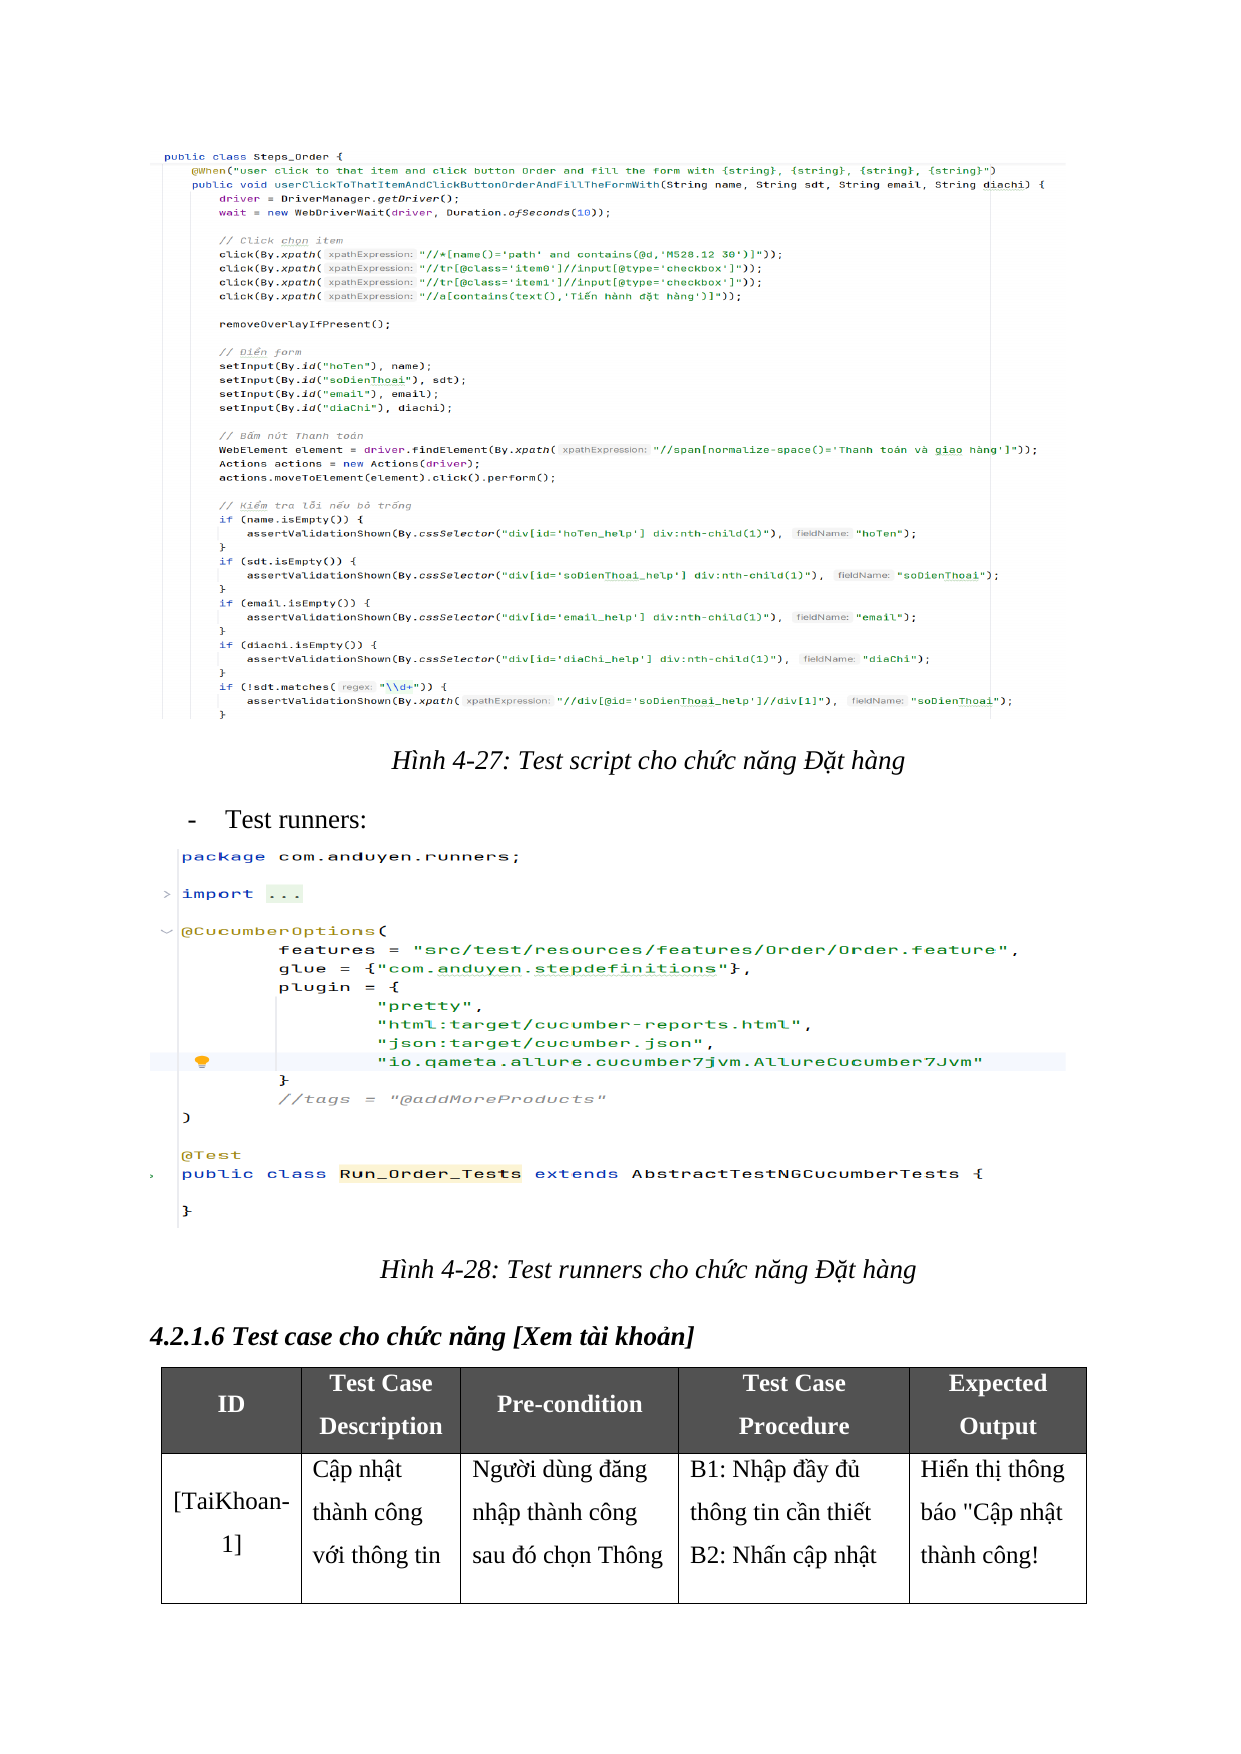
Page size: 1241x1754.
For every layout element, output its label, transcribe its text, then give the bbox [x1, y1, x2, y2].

table_header Expected Output [910, 1368, 1086, 1453]
table_header Pre-condition [461, 1368, 678, 1453]
table_header Test Case Procedure [679, 1368, 909, 1453]
picture [150, 150, 1066, 719]
table_header ID [162, 1368, 301, 1453]
text Hình 4-28: Test runners cho chức năng Đặt hàng [150, 1253, 1090, 1284]
picture [150, 849, 1066, 1228]
text Hình 4-27: Test script cho chức năng Đặt hàng [150, 744, 1090, 775]
table_header Test Case Description [302, 1368, 460, 1453]
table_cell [461, 1454, 678, 1603]
list Test runners: [187, 803, 1090, 834]
table_cell [TaiKhoan-1] [162, 1454, 301, 1603]
text 4.2.1.6 Test case cho chức năng [Xem tài khoản] [150, 1320, 1090, 1351]
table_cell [302, 1454, 460, 1603]
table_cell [910, 1454, 1086, 1603]
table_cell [679, 1454, 909, 1603]
